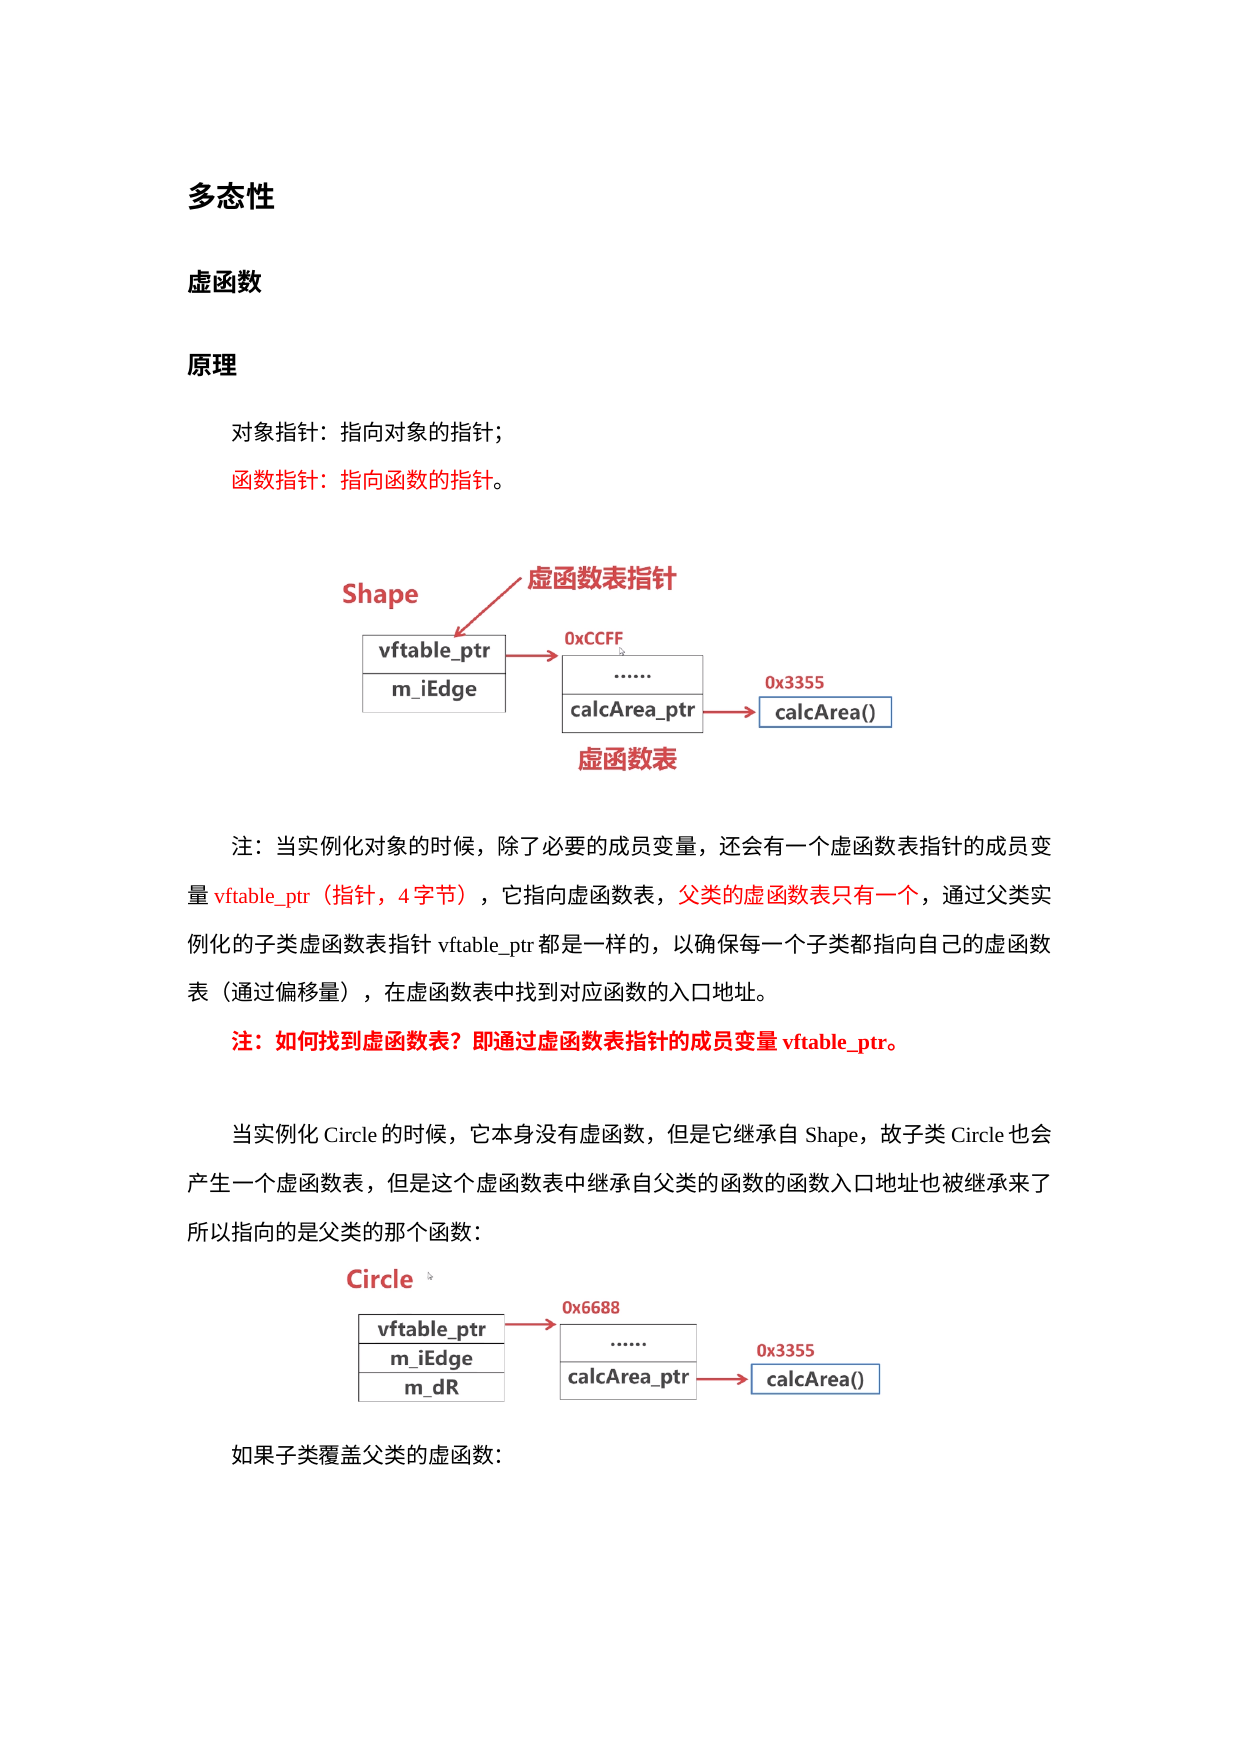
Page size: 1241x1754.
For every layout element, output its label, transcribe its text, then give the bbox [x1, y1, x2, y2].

subtitle 虚函数 [187, 248, 1053, 313]
subtitle 多态性 [187, 162, 1053, 227]
subtitle 原理 [187, 331, 1053, 396]
picture [343, 1262, 897, 1409]
text 对象指针：指向对象的指针； [187, 414, 1053, 447]
text 当实例化Circle的时候，它本身没有虚函数，但是它继承自Shape，故子类Circle也会产生一个虚函数表，但是这个虚函数表中继承自父类的函数的函数入口地址也被继承来了，所以指向的是父类的那个函数： [187, 1117, 1053, 1247]
text 函数指针：指向函数的指针。 [187, 463, 1053, 495]
picture [338, 556, 902, 793]
text 如果子类覆盖父类的虚函数： [187, 1438, 1053, 1470]
text 注：如何找到虚函数表？即通过虚函数表指针的成员变量vftable_ptr。 [187, 1023, 1053, 1056]
text 注：当实例化对象的时候，除了必要的成员变量，还会有一个虚函数表指针的成员变量vftable_ptr（指针，4字节），它指向虚函数表，父类的虚函数表只有一个，通过父类实例化的子类虚函数表指针vftable_ptr都是一样的，以确保每一个子类都指向自己的虚函数表（通过偏移量），在虚函数表中找到对应函数的入口地址。 [187, 829, 1053, 1007]
